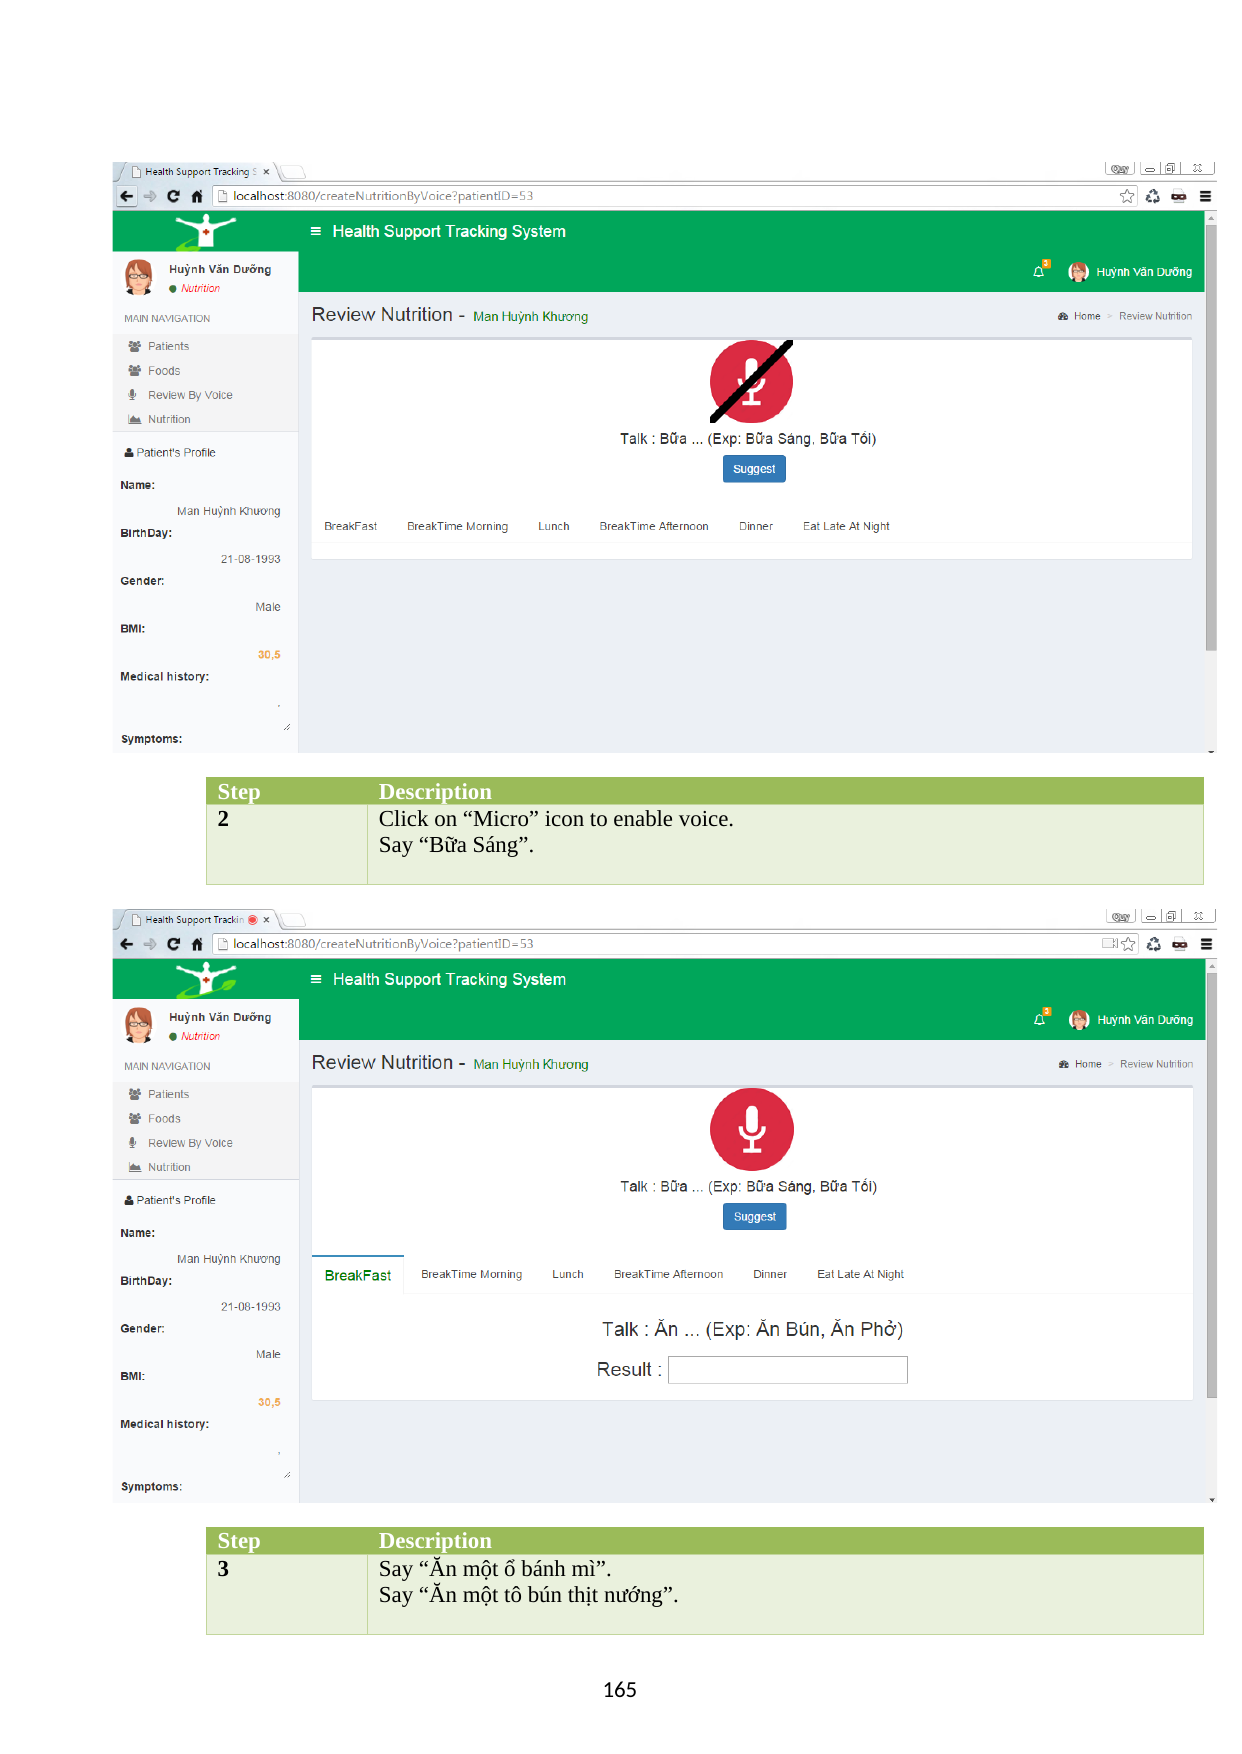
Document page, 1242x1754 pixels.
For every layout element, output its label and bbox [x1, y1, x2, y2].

picture [112, 909, 1218, 1503]
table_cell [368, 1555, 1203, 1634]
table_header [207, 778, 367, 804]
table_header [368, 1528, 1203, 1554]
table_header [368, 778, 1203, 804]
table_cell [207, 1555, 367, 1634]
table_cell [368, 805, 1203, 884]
picture [112, 162, 1217, 753]
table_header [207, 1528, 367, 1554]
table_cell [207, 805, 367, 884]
